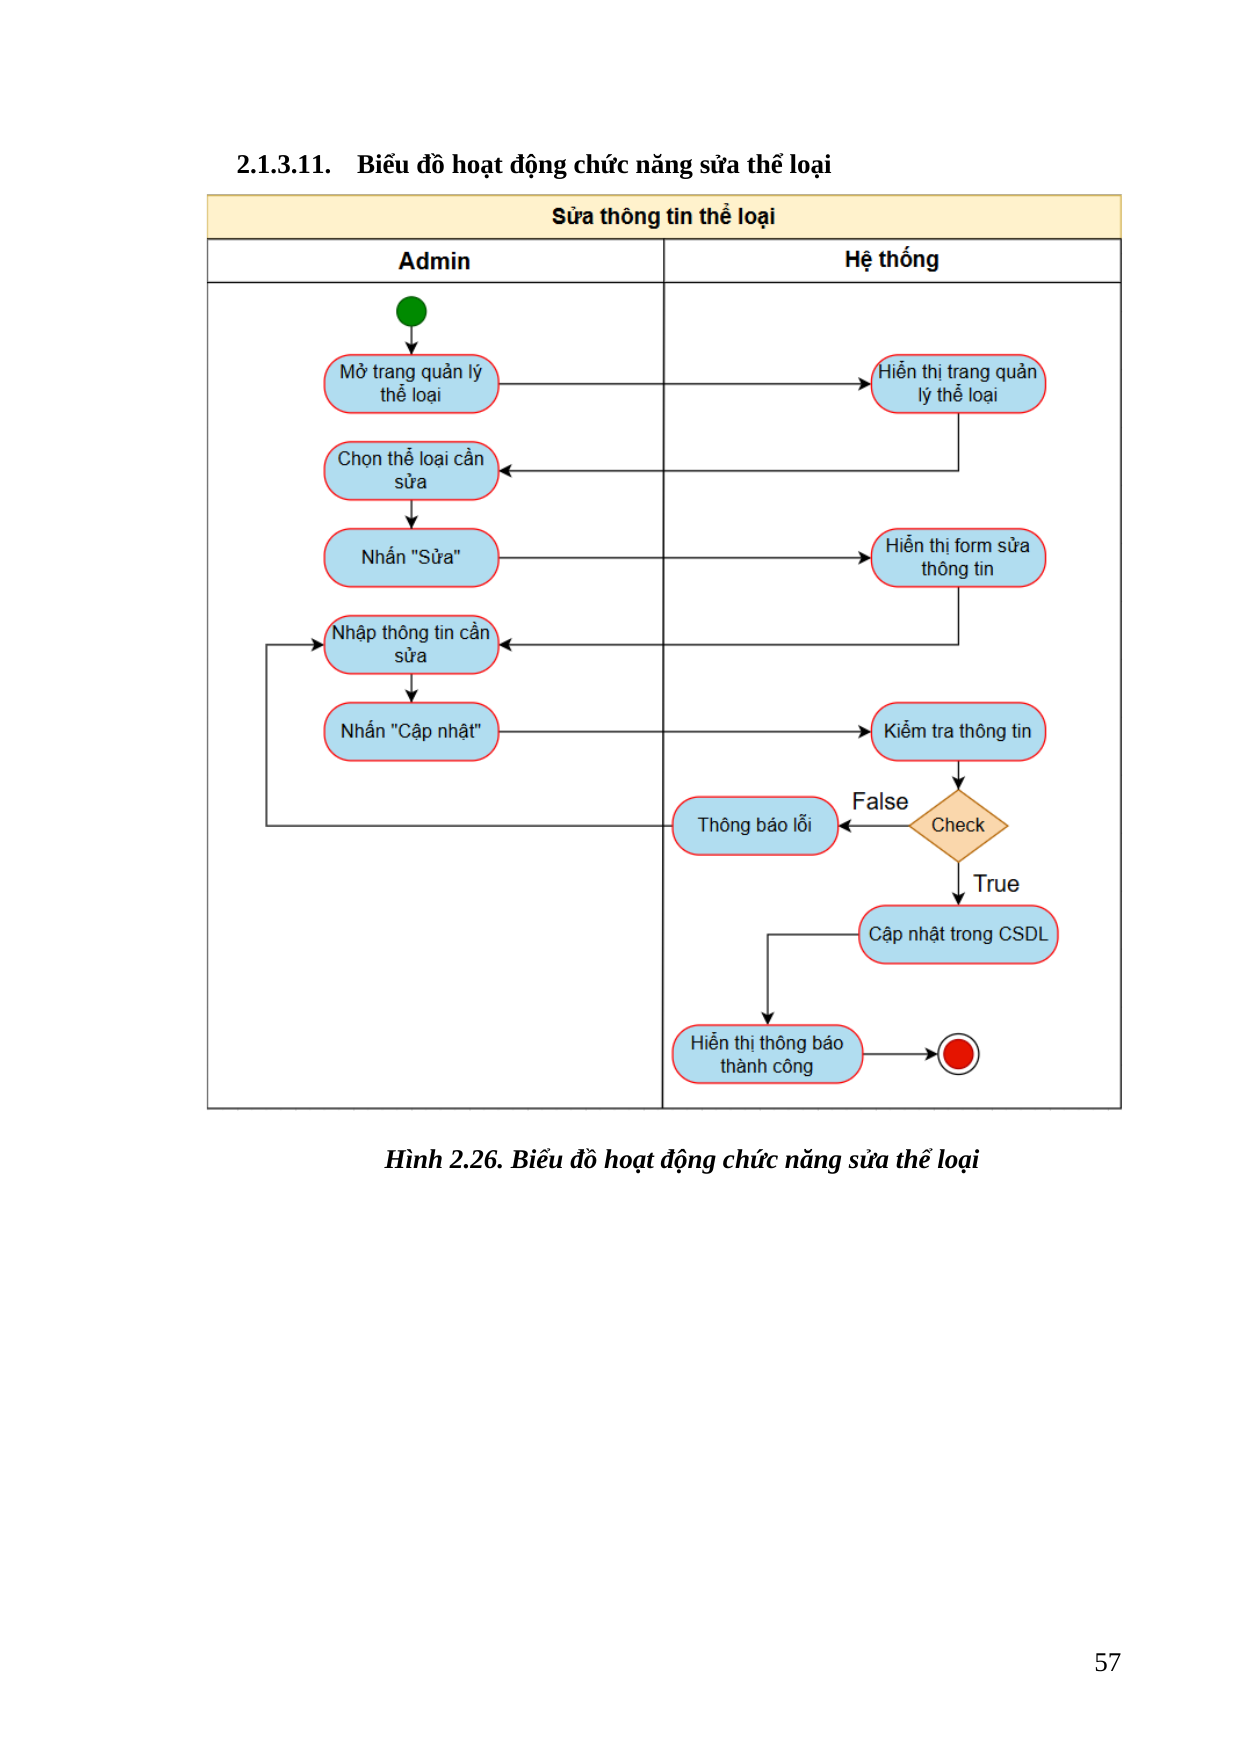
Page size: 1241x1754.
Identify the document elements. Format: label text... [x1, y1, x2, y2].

picture [206, 194, 1123, 1111]
subtitle Biểu đồ hoạt động chức năng sửa thể loại [236, 148, 1122, 179]
text Hình 2.26. Biểu đồ hoạt động chức năng sửa thể loại [244, 1143, 1122, 1174]
